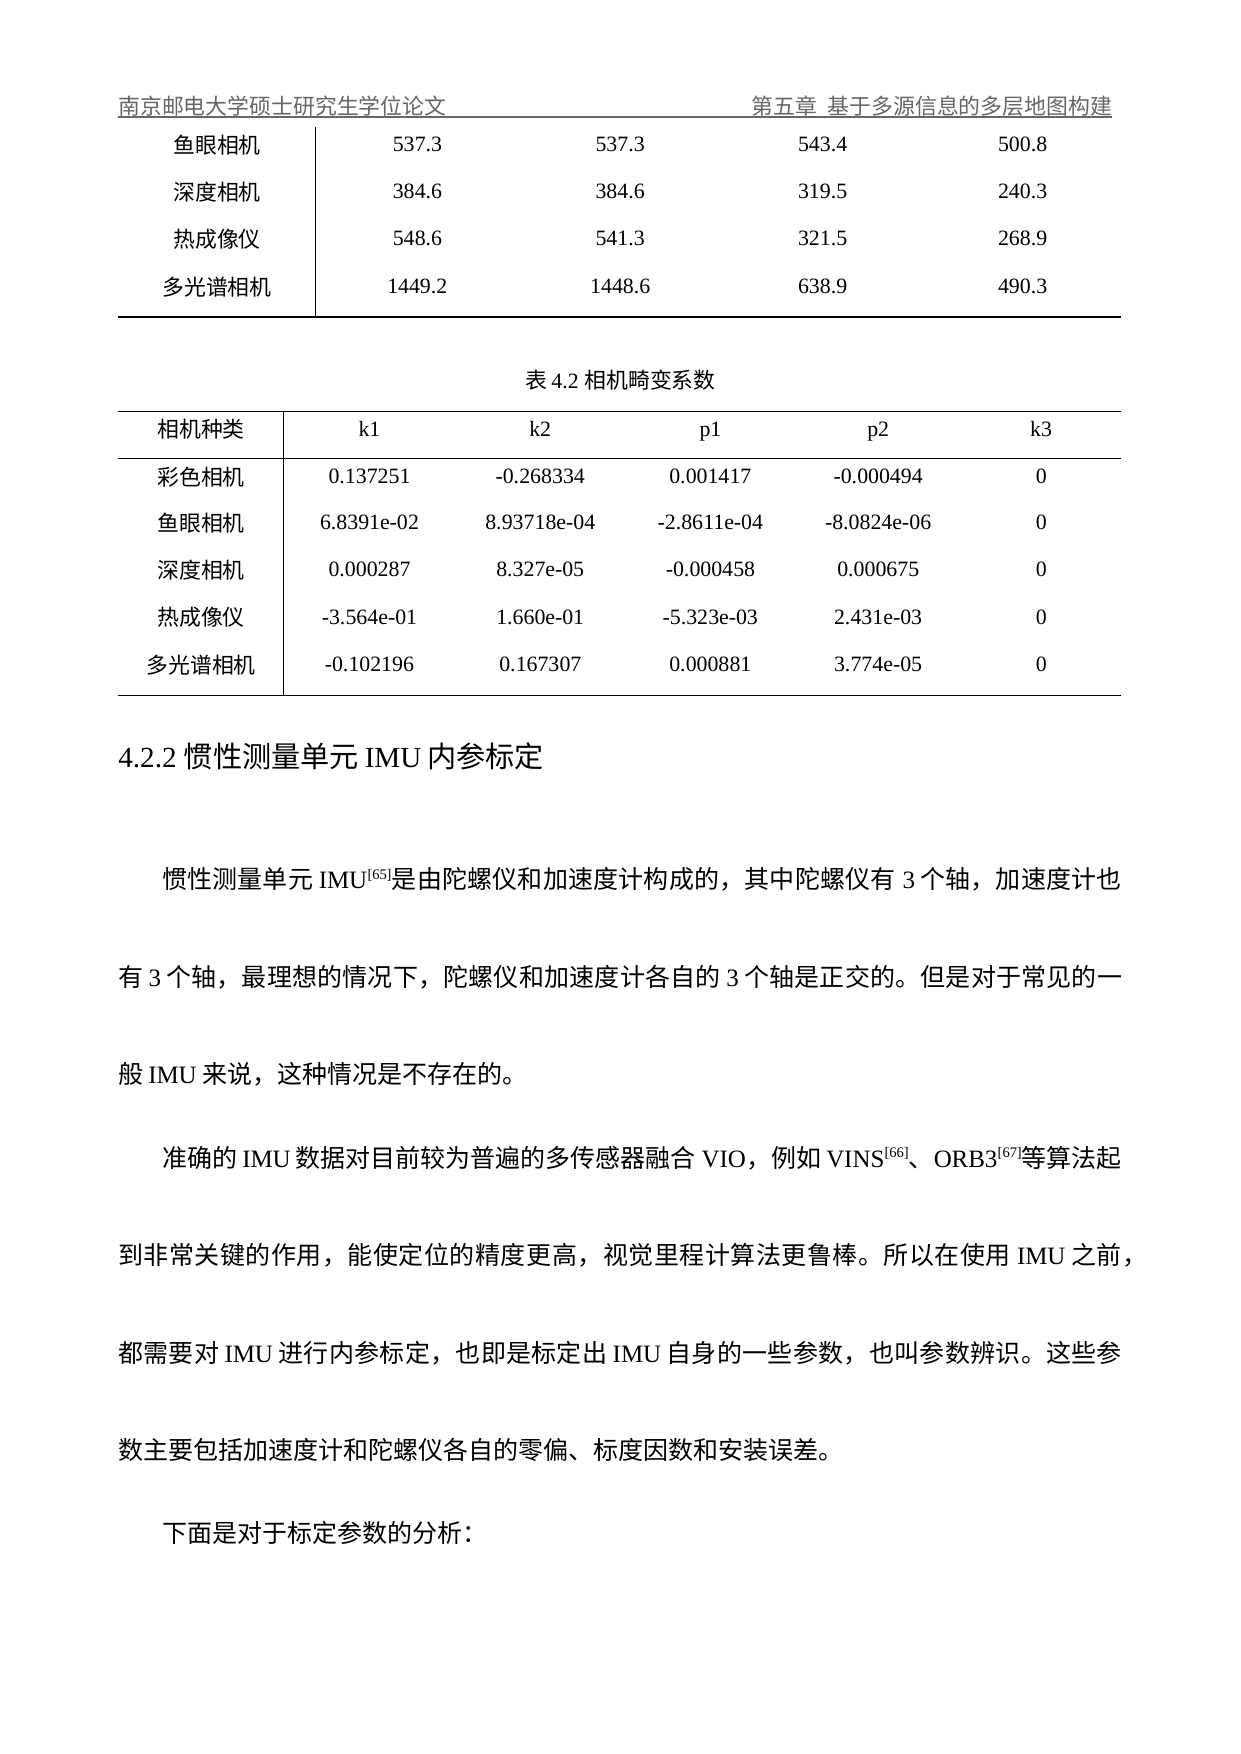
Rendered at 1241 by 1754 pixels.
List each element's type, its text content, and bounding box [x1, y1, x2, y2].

table_cell 0 [961, 647, 1121, 694]
table_header k2 [455, 412, 625, 458]
table_cell 多光谱相机 [118, 647, 283, 694]
table_cell 深度相机 [118, 553, 283, 600]
table_cell 鱼眼相机 [118, 127, 315, 174]
table_cell 548.6 [316, 222, 519, 269]
table_cell 384.6 [316, 175, 519, 222]
table_cell -0.102196 [284, 647, 455, 694]
table_cell 543.4 [721, 127, 924, 174]
table_cell 0.000287 [284, 553, 455, 600]
table_cell 0.137251 [284, 459, 455, 505]
table_cell -0.000458 [625, 553, 795, 600]
table_cell 1.660e-01 [455, 600, 625, 647]
table_cell 0 [961, 505, 1121, 553]
table_cell 8.327e-05 [455, 553, 625, 600]
table_cell 541.3 [519, 222, 721, 269]
table_cell 268.9 [924, 222, 1121, 269]
table_cell 321.5 [721, 222, 924, 269]
table_cell 彩色相机 [118, 459, 283, 505]
table_cell -2.8611e-04 [625, 505, 795, 553]
text 表4.2 相机畸变系数 [118, 362, 1122, 395]
table_cell 1448.6 [519, 269, 721, 316]
table_cell 0.167307 [455, 647, 625, 694]
text 4.2.2 惯性测量单元IMU内参标定 [118, 723, 1122, 788]
table_cell 384.6 [519, 175, 721, 222]
text 下面是对于标定参数的分析： [118, 1499, 1122, 1564]
table_cell 多光谱相机 [118, 269, 315, 316]
table_cell 0 [961, 553, 1121, 600]
table_cell 6.8391e-02 [284, 505, 455, 553]
table_cell 2.431e-03 [795, 600, 961, 647]
table_cell -0.268334 [455, 459, 625, 505]
table_cell -8.0824e-06 [795, 505, 961, 553]
table_header k3 [961, 412, 1121, 458]
table_cell 鱼眼相机 [118, 505, 283, 553]
table_cell 0.001417 [625, 459, 795, 505]
table_cell 537.3 [316, 127, 519, 174]
table_cell 热成像仪 [118, 600, 283, 647]
table_cell 319.5 [721, 175, 924, 222]
table_cell 3.774e-05 [795, 647, 961, 694]
table_cell 0 [961, 600, 1121, 647]
table_cell 490.3 [924, 269, 1121, 316]
table_header p1 [625, 412, 795, 458]
table_cell 热成像仪 [118, 222, 315, 269]
table_cell 1449.2 [316, 269, 519, 316]
table_cell -0.000494 [795, 459, 961, 505]
table_cell 深度相机 [118, 175, 315, 222]
table_cell 500.8 [924, 127, 1121, 174]
table_cell -5.323e-03 [625, 600, 795, 647]
table_cell -3.564e-01 [284, 600, 455, 647]
table_cell 0.000881 [625, 647, 795, 694]
table_cell 0.000675 [795, 553, 961, 600]
text 准确的IMU数据对目前较为普遍的多传感器融合VIO，例如VINS[66]、ORB3[67]等算法起到非常关键的作用，能使定位的精度更高，视觉里程计算法更鲁棒。所以在使用IMU之前，都需要对IMU进行内参标定，也即是标定出IMU自身的一些参数，也叫参数辨识。这些参数主要包括加速度计和陀螺仪各自的零偏、标度因数和安装误差。 [118, 1124, 1122, 1481]
table_cell 8.93718e-04 [455, 505, 625, 553]
text 惯性测量单元IMU[65]是由陀螺仪和加速度计构成的，其中陀螺仪有3个轴，加速度计也有3个轴，最理想的情况下，陀螺仪和加速度计各自的3个轴是正交的。但是对于常见的一般IMU来说，这种情况是不存在的。 [118, 846, 1122, 1106]
table_header k1 [284, 412, 455, 458]
table_cell 240.3 [924, 175, 1121, 222]
table_header p2 [795, 412, 961, 458]
table_cell 638.9 [721, 269, 924, 316]
table_header 相机种类 [118, 412, 283, 458]
table_cell 537.3 [519, 127, 721, 174]
table_cell 0 [961, 459, 1121, 505]
